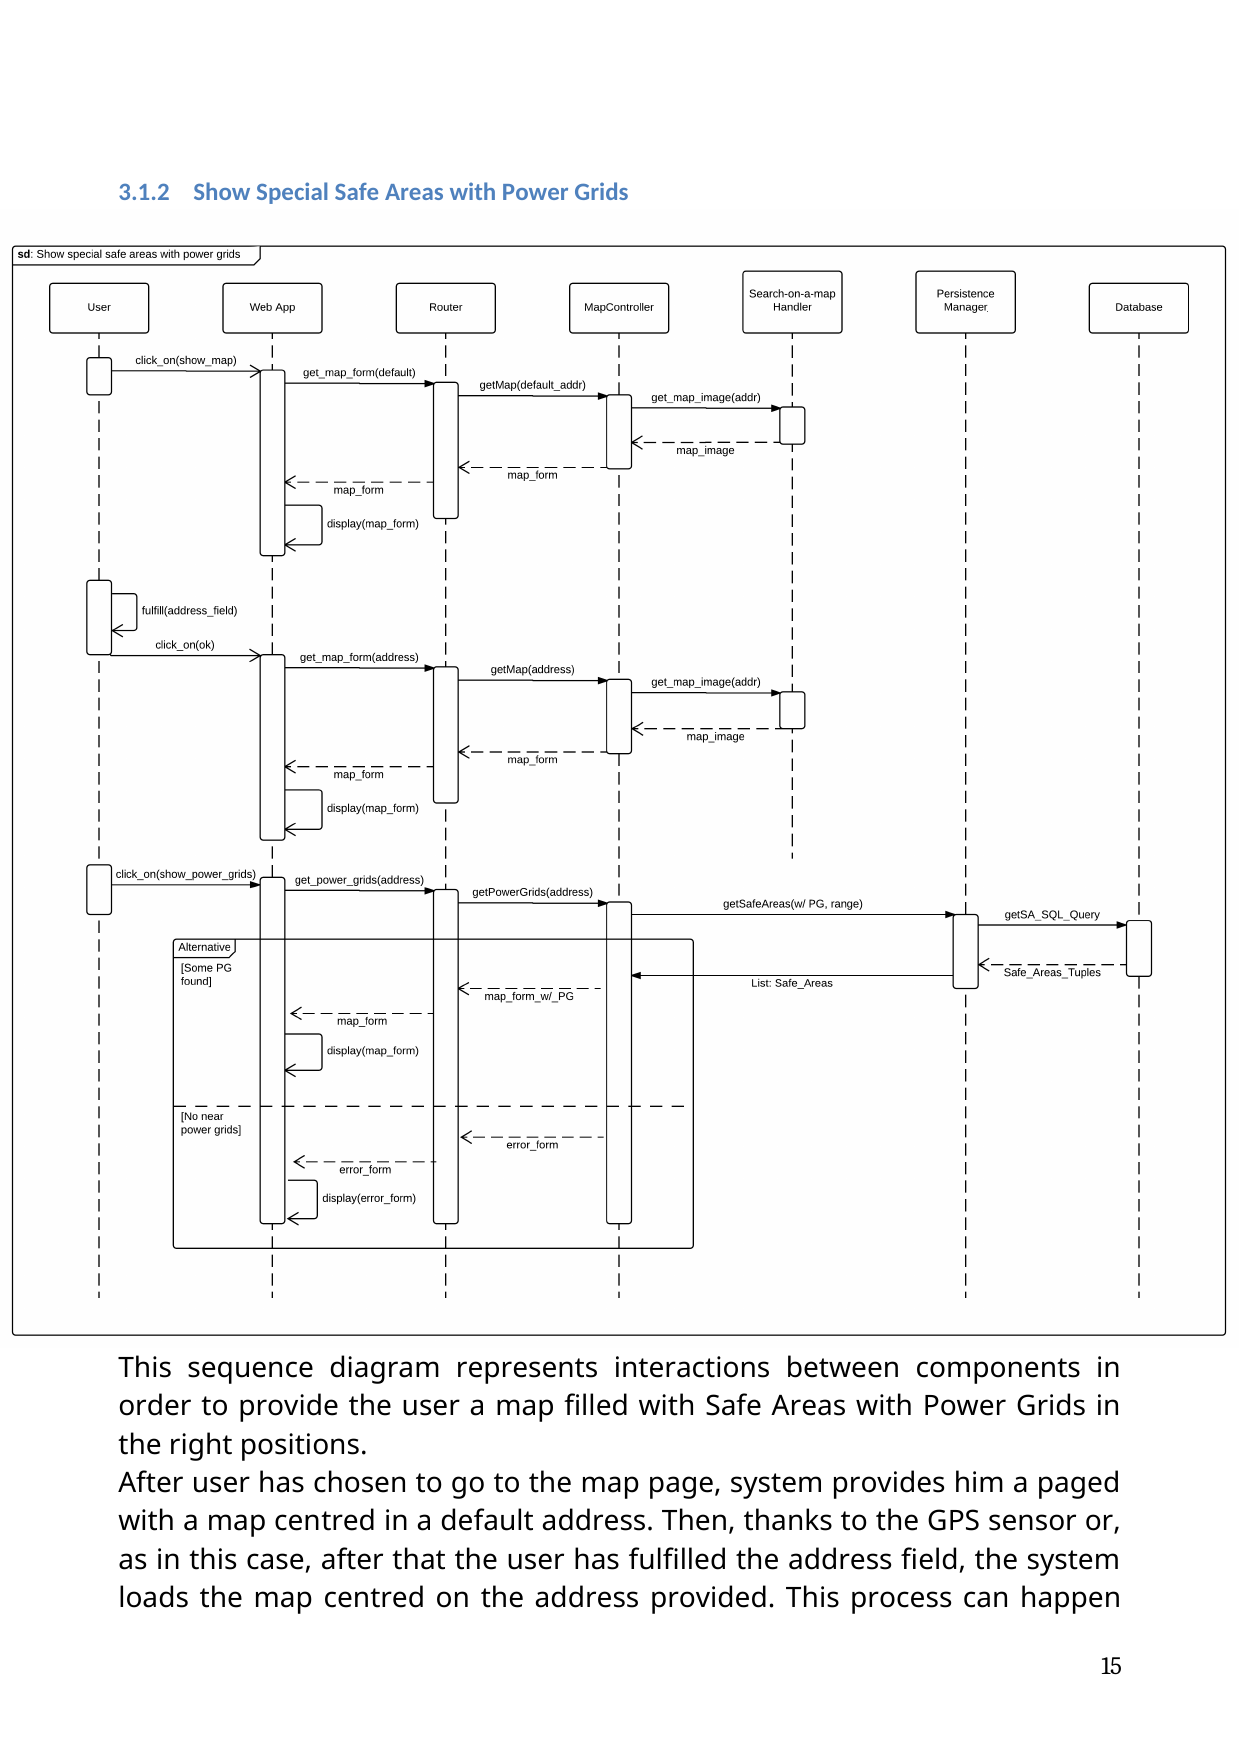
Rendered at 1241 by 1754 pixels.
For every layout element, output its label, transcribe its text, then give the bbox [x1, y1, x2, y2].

text This sequence diagram represents interactions between components in order to provide the user a map filled with Safe Areas with Power Grids in the right positions. [118, 1348, 1122, 1462]
subtitle Show Special Safe Areas with Power Grids [118, 176, 1122, 206]
picture [0, 209, 1239, 1348]
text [118, 1462, 1122, 1616]
